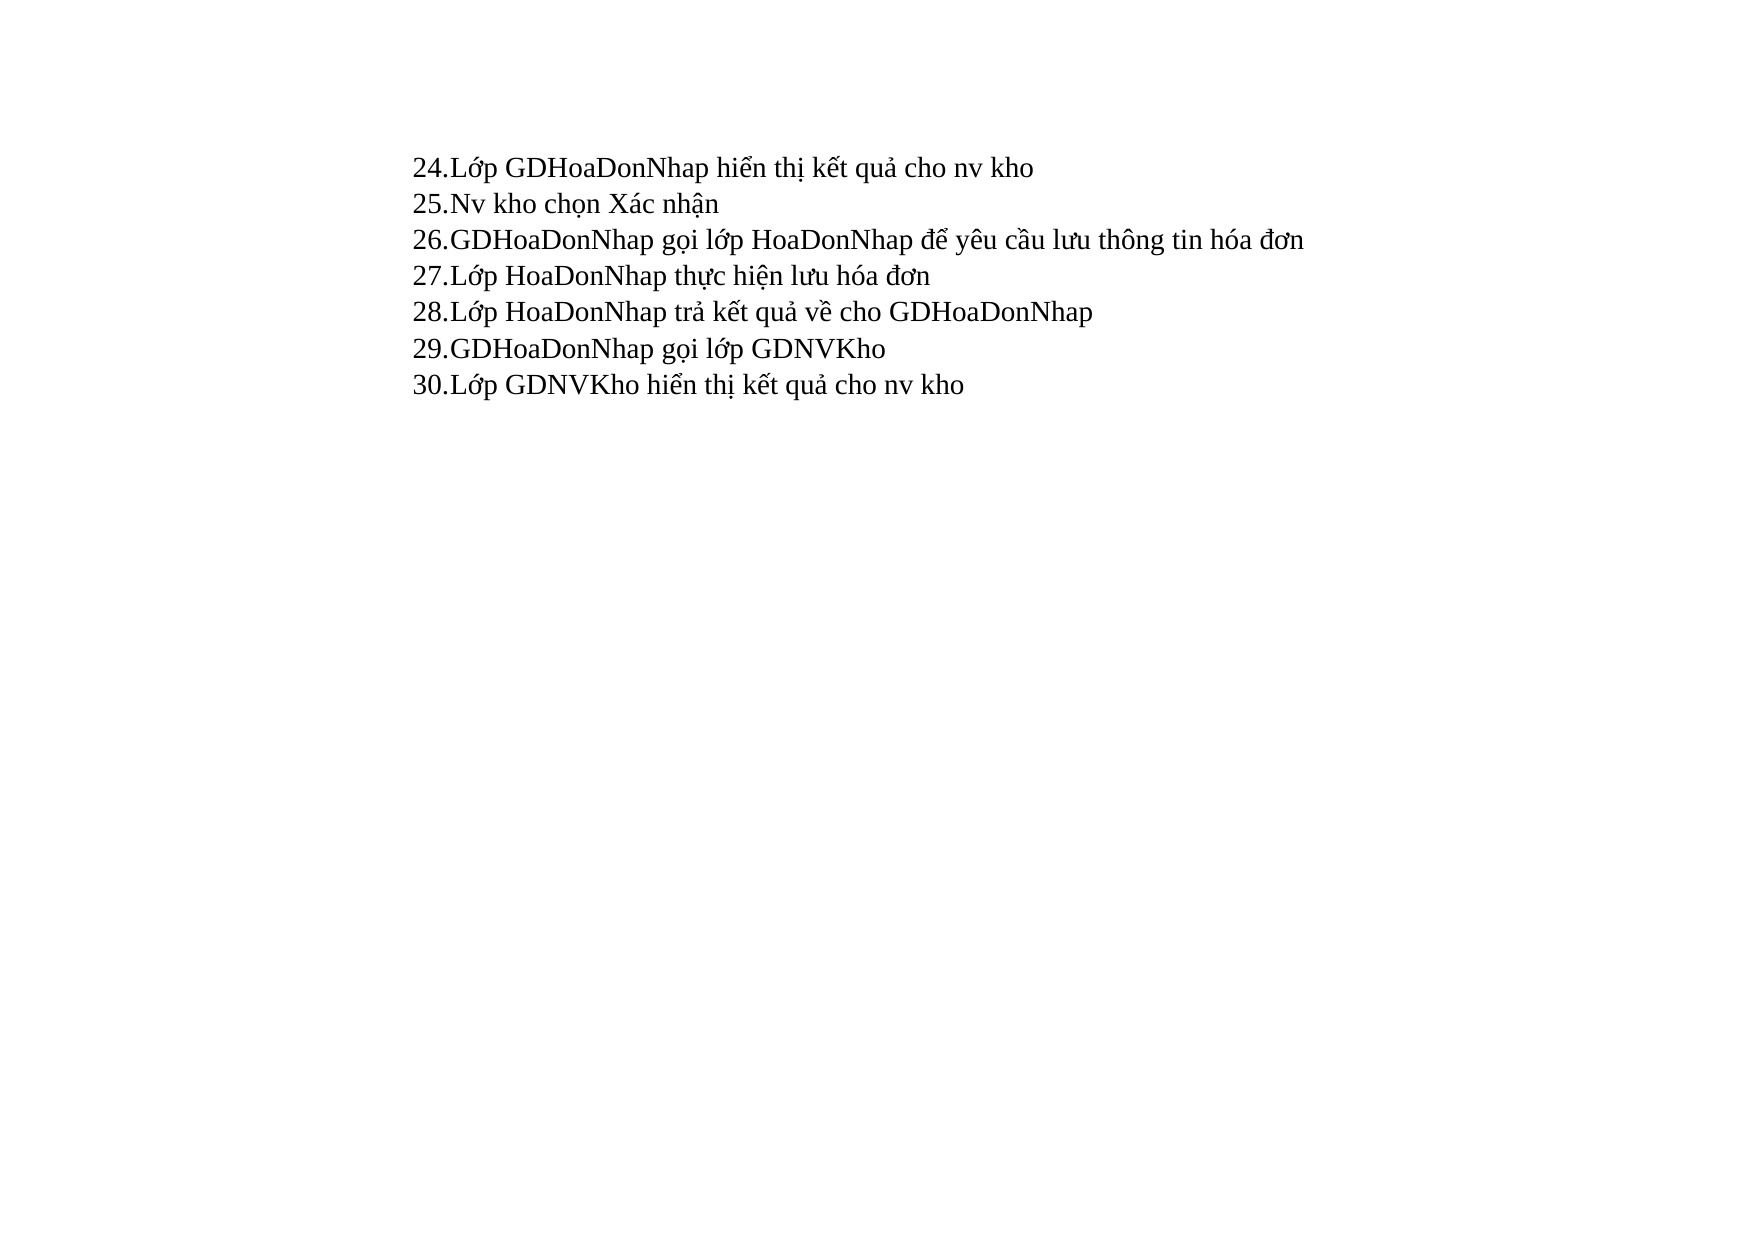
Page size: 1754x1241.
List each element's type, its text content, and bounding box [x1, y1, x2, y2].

list GDHoaDonNhap gọi lớp HoaDonNhap để yêu cầu lưu thông tin hóa đơn [412, 222, 1604, 256]
list Lớp GDNVKho hiển thị kết quả cho nv kho [412, 367, 1604, 400]
list Lớp HoaDonNhap thực hiện lưu hóa đơn [412, 258, 1604, 292]
list Nv kho chọn Xác nhận [412, 186, 1604, 220]
list Lớp HoaDonNhap trả kết quả về cho GDHoaDonNhap [412, 294, 1604, 328]
list GDHoaDonNhap gọi lớp GDNVKho [412, 331, 1604, 364]
list Lớp GDHoaDonNhap hiển thị kết quả cho nv kho [412, 150, 1604, 183]
